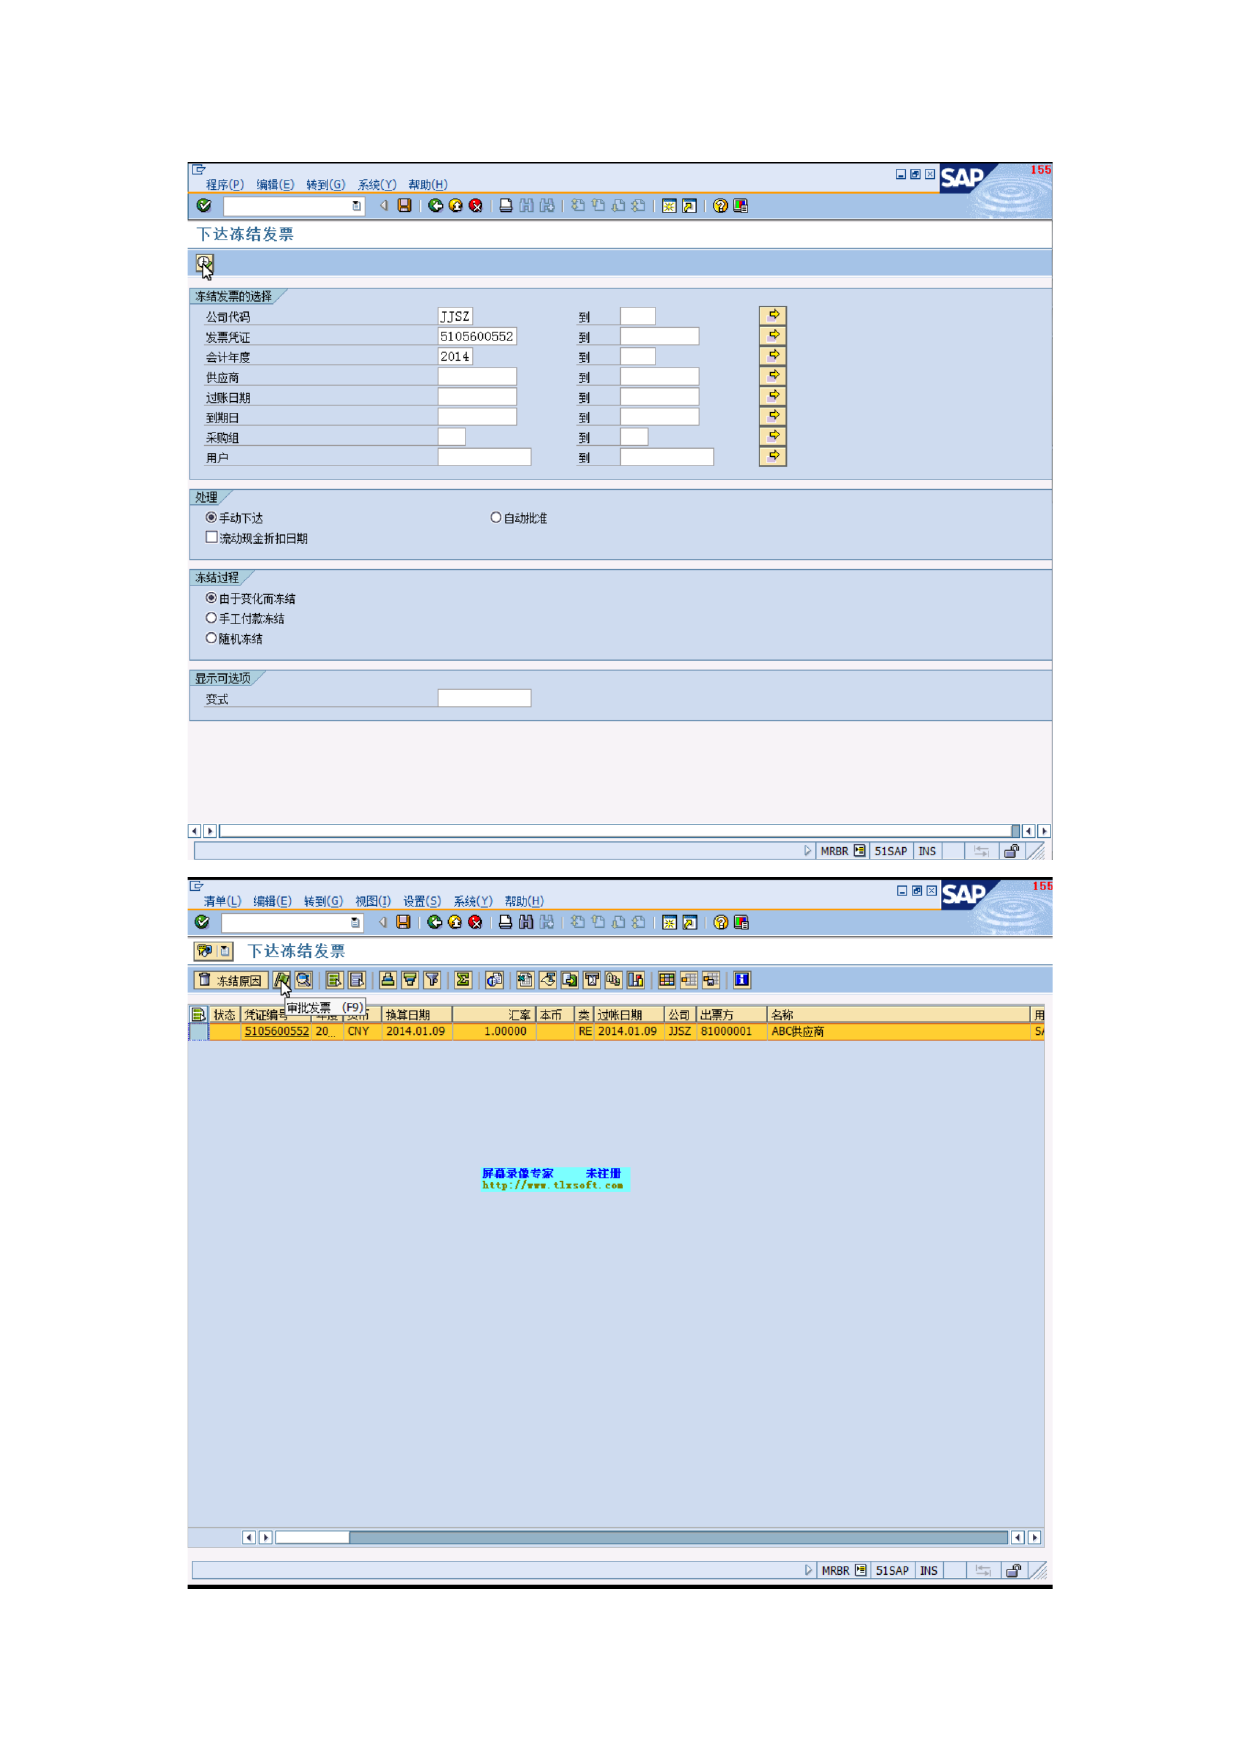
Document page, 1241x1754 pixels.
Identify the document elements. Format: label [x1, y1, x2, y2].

picture [187, 877, 1053, 1589]
picture [187, 162, 1053, 860]
